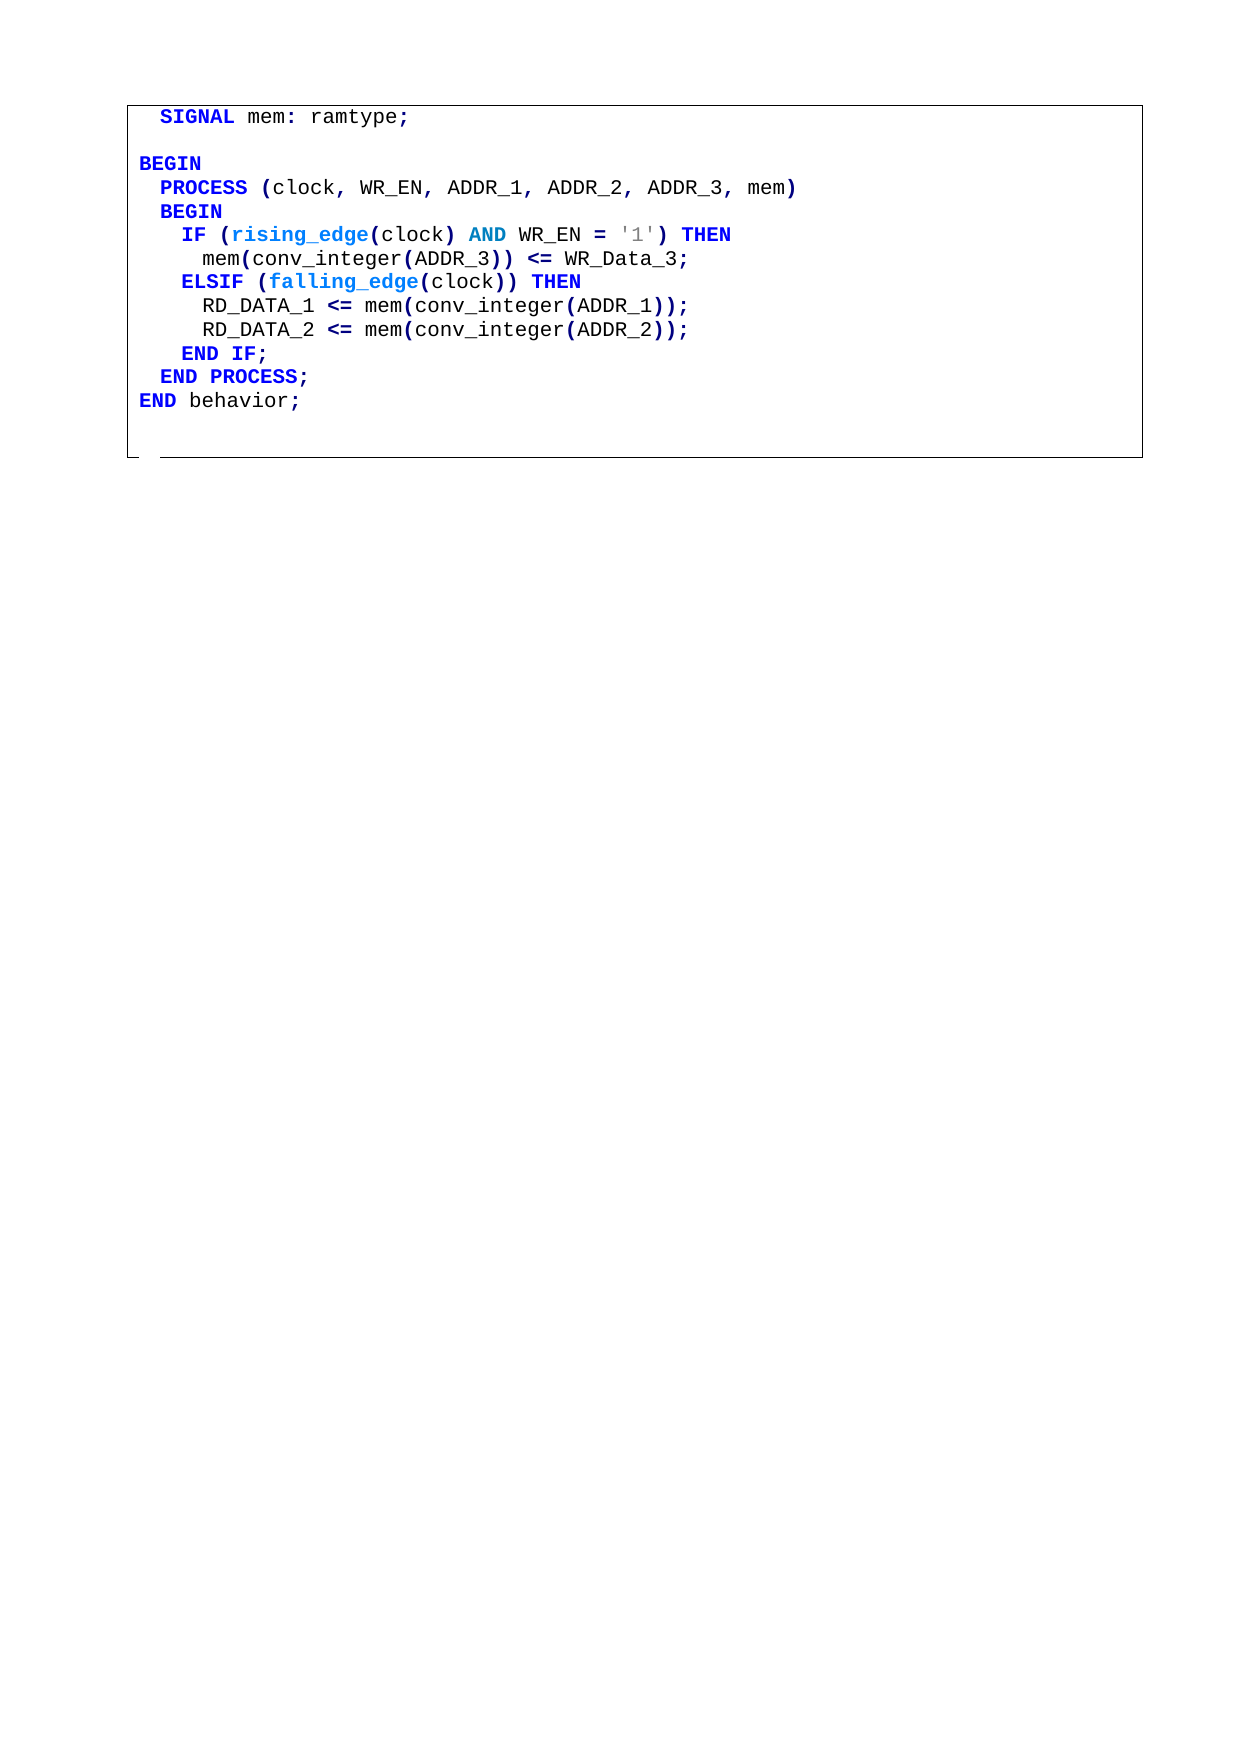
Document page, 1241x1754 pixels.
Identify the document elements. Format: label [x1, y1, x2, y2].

table_header [128, 106, 1142, 457]
